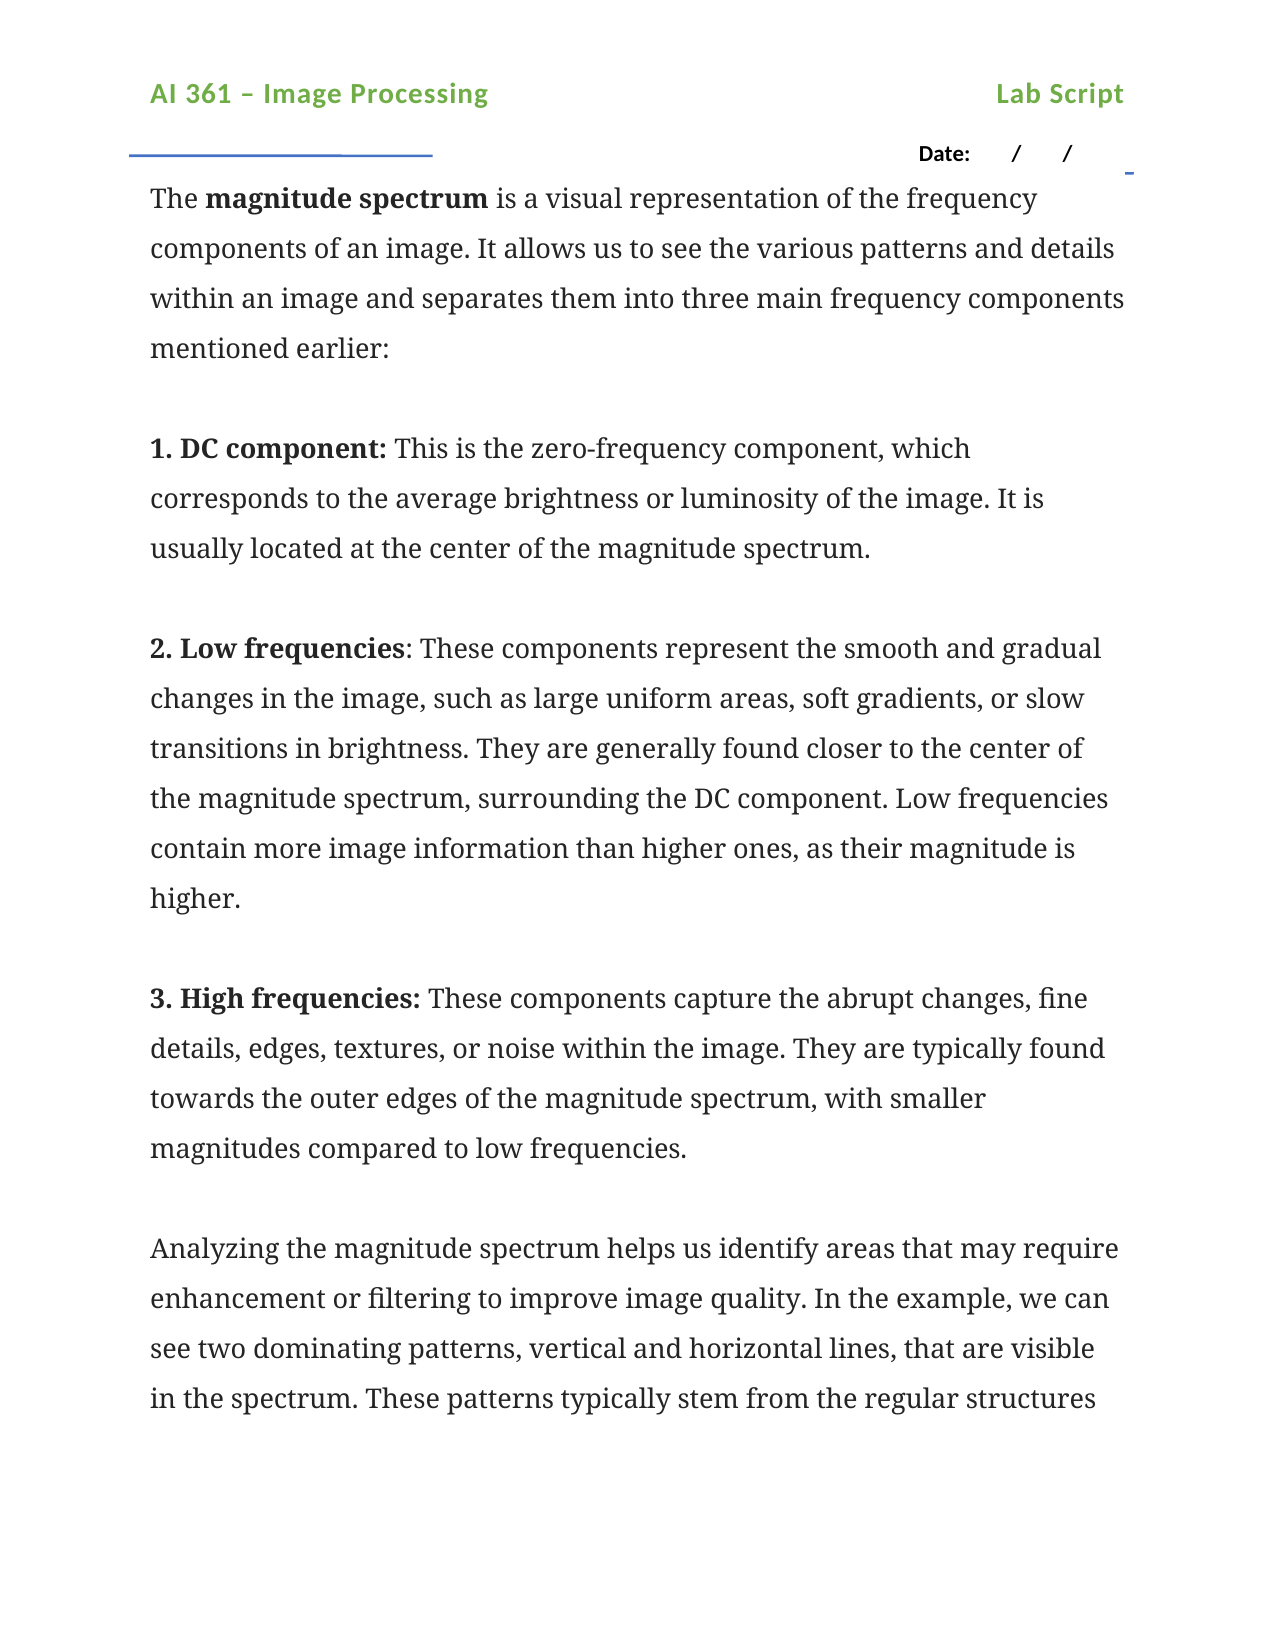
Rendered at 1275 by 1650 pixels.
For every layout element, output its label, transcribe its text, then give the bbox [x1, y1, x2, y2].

text The magnitude spectrum is a visual representation of the frequency components of an image. It allows us to see the various patterns and details within an image and separates them into three main frequency components mentioned earlier: [150, 167, 1125, 367]
text 1. DC component: This is the zero-frequency component, which corresponds to the average brightness or luminosity of the image. It is usually located at the center of the magnitude spectrum. [150, 417, 1125, 567]
text 2. Low frequencies: These components represent the smooth and gradual changes in the image, such as large uniform areas, soft gradients, or slow transitions in brightness. They are generally found closer to the center of the magnitude spectrum, surrounding the DC component. Low frequencies contain more image information than higher ones, as their magnitude is higher. [150, 617, 1125, 917]
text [150, 1217, 1125, 1417]
text 3. High frequencies: These components capture the abrupt changes, fine details, edges, textures, or noise within the image. They are typically found towards the outer edges of the magnitude spectrum, with smaller magnitudes compared to low frequencies. [150, 967, 1125, 1167]
